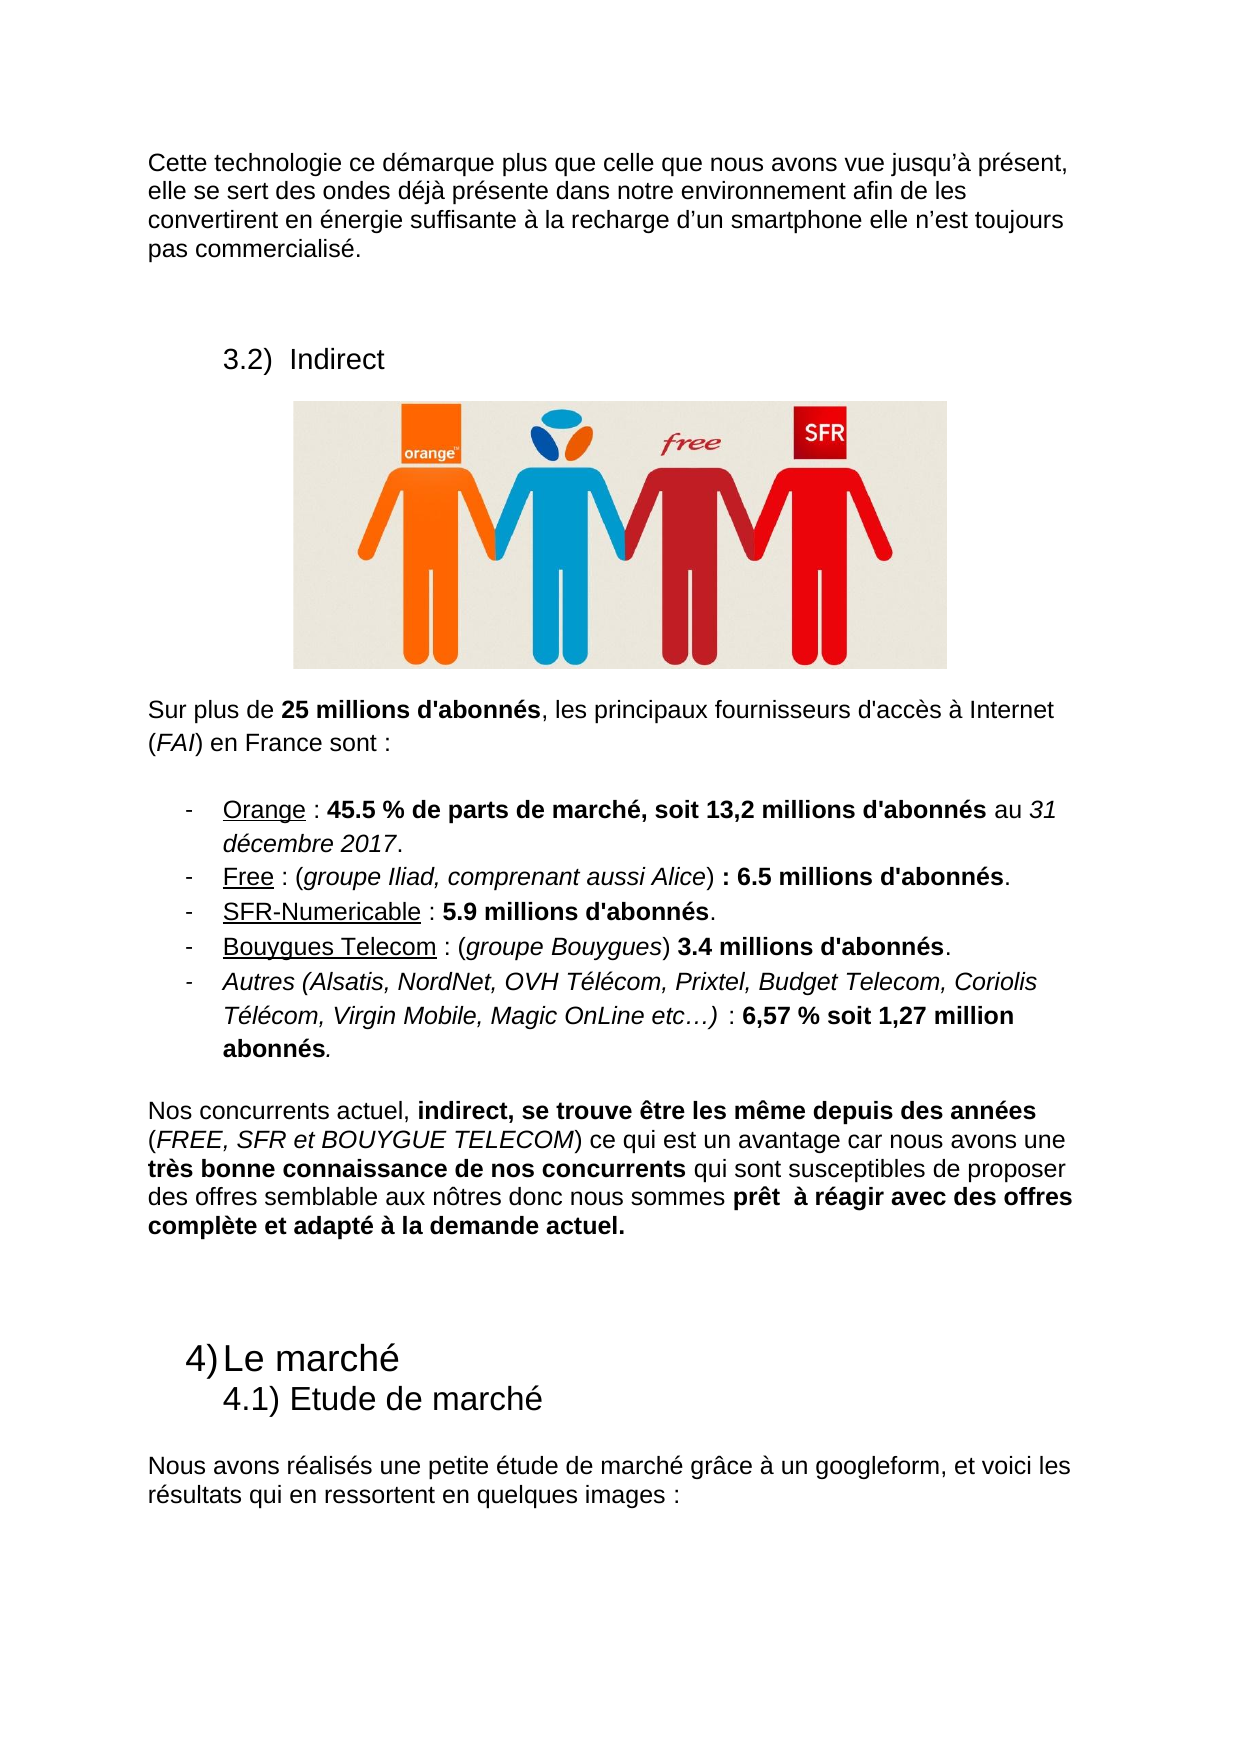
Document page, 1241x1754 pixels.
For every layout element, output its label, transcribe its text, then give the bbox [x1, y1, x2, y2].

list Bouygues Telecom : (groupe Bouygues) 3.4 millions d'abonnés. [185, 932, 1093, 962]
text 4.1) Etude de marché [148, 1379, 1093, 1417]
picture [293, 401, 947, 669]
text Cette technologie ce démarque plus que celle que nous avons vue jusqu’à présent, elle se sert des ondes déjà présente dans notre environnement afin de les convertirent en énergie suffisante à la recharge d’un smartphone elle n’est toujours pas commercialisé. [148, 148, 1093, 263]
list Orange : 45.5 % de parts de marché, soit 13,2 millions d'abonnés au 31 décembre 2017. [185, 794, 1093, 857]
list Free : (groupe Iliad, comprenant aussi Alice) : 6.5 millions d'abonnés. [185, 862, 1093, 892]
list Le marché [185, 1336, 1093, 1379]
list SFR-Numericable : 5.9 millions d'abonnés. [185, 897, 1093, 927]
list Autres (Alsatis, NordNet, OVH Télécom, Prixtel, Budget Telecom, Coriolis Télécom, Virgin Mobile, Magic OnLine etc…) : 6,57 % soit 1,27 million abonnés. [185, 967, 1093, 1063]
text Sur plus de 25 millions d'abonnés, les principaux fournisseurs d'accès à Internet (FAI) en France sont : [148, 695, 1093, 756]
text 3.2) Indirect [148, 342, 1093, 375]
text Nous avons réalisés une petite étude de marché grâce à un googleform, et voici les résultats qui en ressortent en quelques images : [148, 1451, 1093, 1508]
text Nos concurrents actuel, indirect, se trouve être les même depuis des années (FREE, SFR et BOUYGUE TELECOM) ce qui est un avantage car nous avons une très bonne connaissance de nos concurrents qui sont susceptibles de proposer des offres semblable aux nôtres donc nous sommes prêt à réagir avec des offres complète et adapté à la demande actuel. [148, 1096, 1093, 1240]
